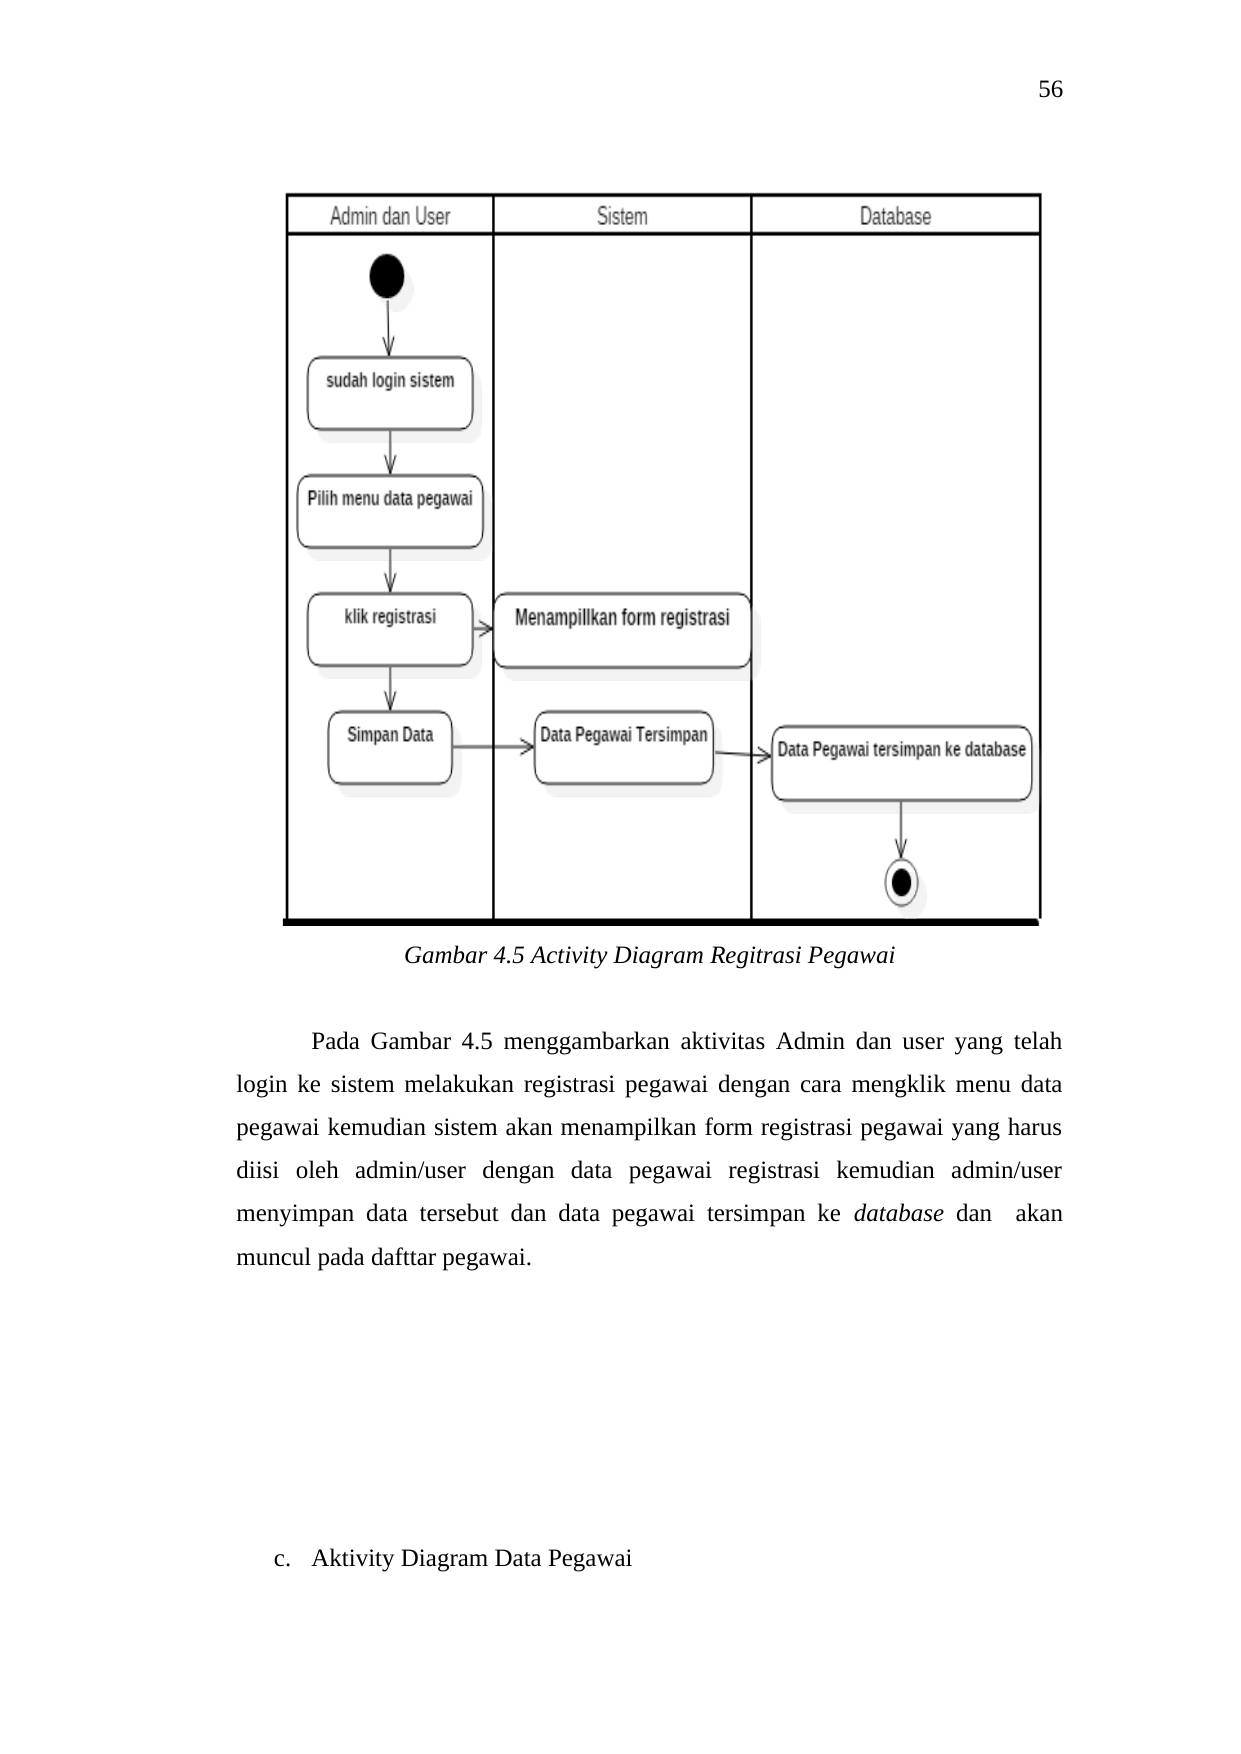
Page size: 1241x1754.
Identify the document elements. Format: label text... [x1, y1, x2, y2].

text Gambar 4.5 Activity Diagram Regitrasi Pegawai [236, 940, 1063, 968]
picture [282, 177, 1054, 926]
text Pada Gambar 4.5 menggambarkan aktivitas Admin dan user yang telah login ke sistem melakukan registrasi pegawai dengan cara mengklik menu data pegawai kemudian sistem akan menampilkan form registrasi pegawai yang harus diisi oleh admin/user dengan data pegawai registrasi kemudian admin/user menyimpan data tersebut dan data pegawai tersimpan ke database dan akan muncul pada dafttar pegawai. [236, 1026, 1063, 1270]
list Aktivity Diagram Data Pegawai [274, 1543, 1063, 1572]
